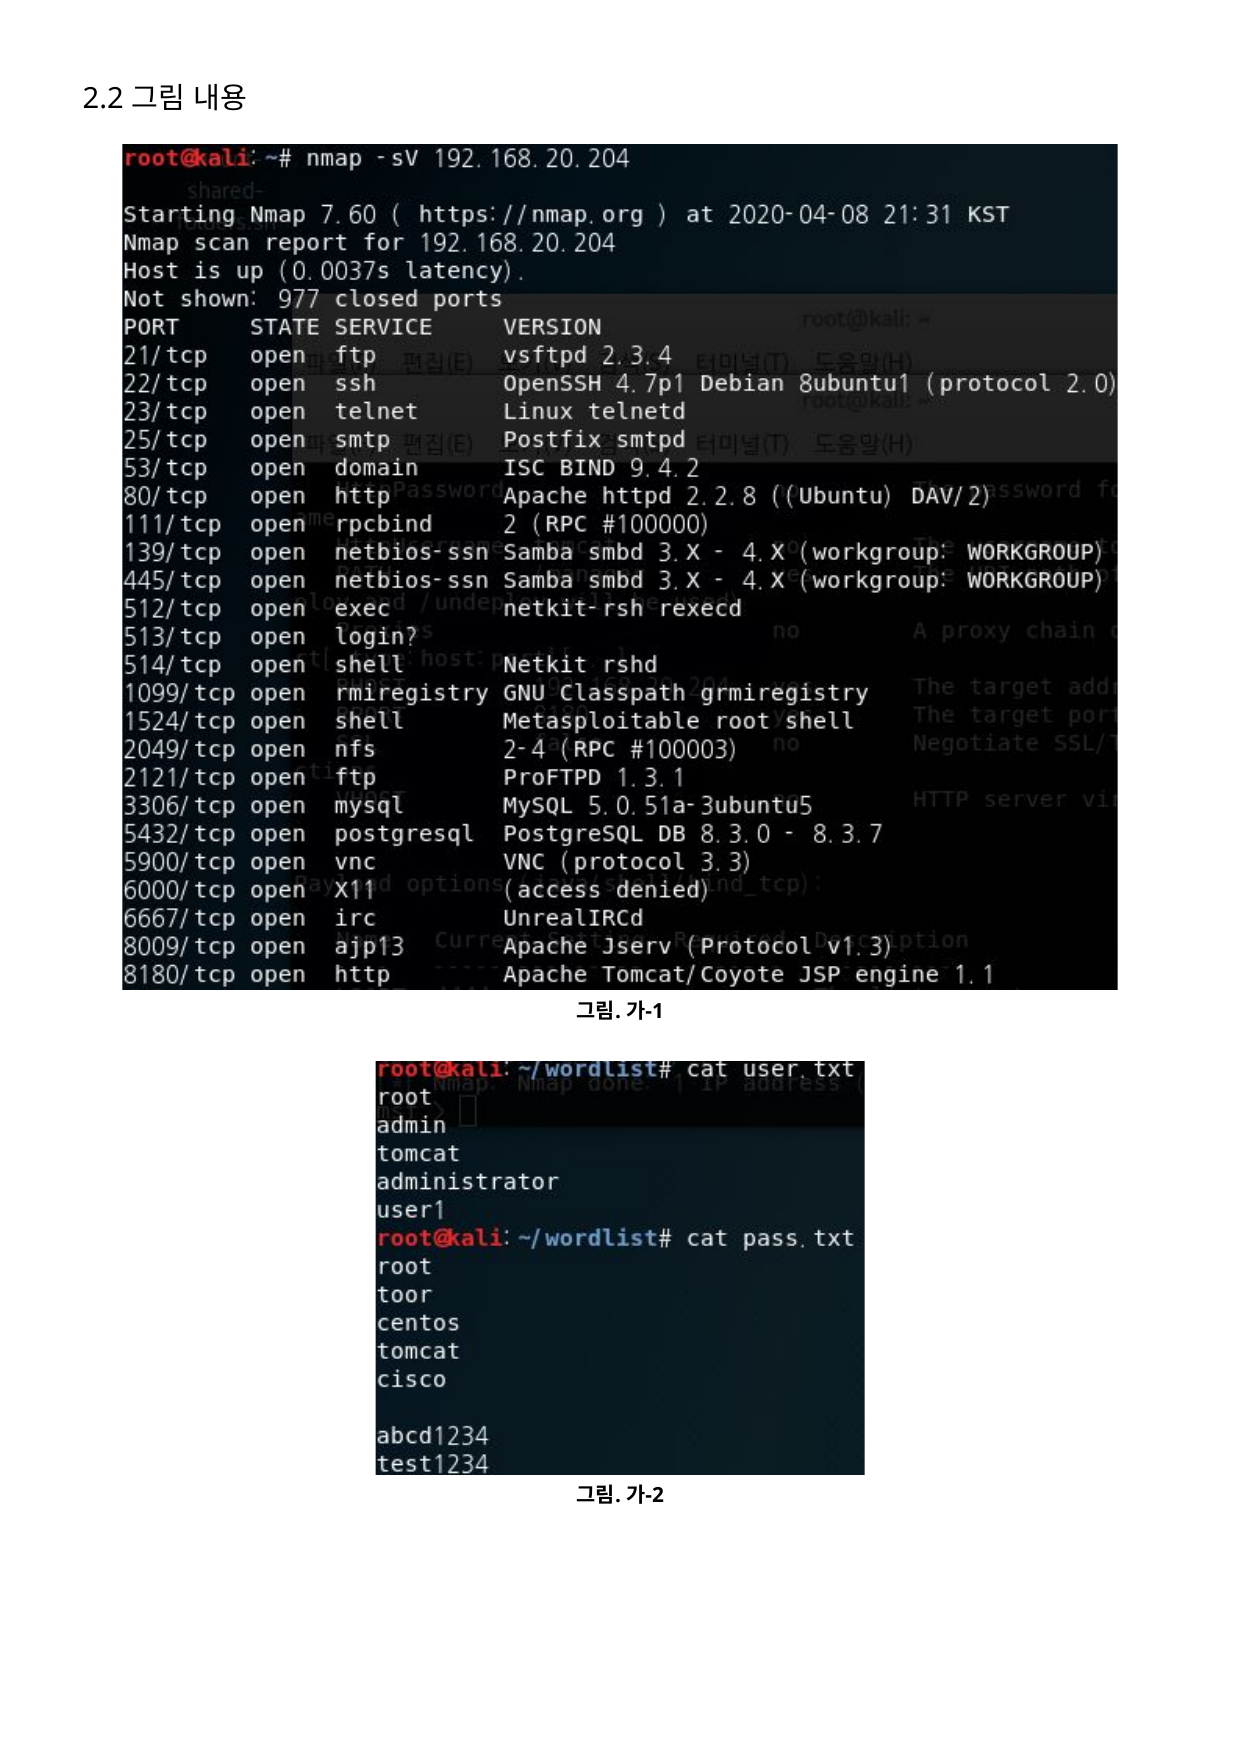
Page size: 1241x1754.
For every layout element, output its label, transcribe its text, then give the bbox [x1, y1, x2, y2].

picture [122, 144, 1118, 990]
text 그림. 가-1 [75, 994, 1165, 1024]
text 2.2 그림 내용 [75, 75, 1165, 117]
text 그림. 가-2 [75, 1479, 1165, 1509]
picture [375, 1061, 865, 1475]
